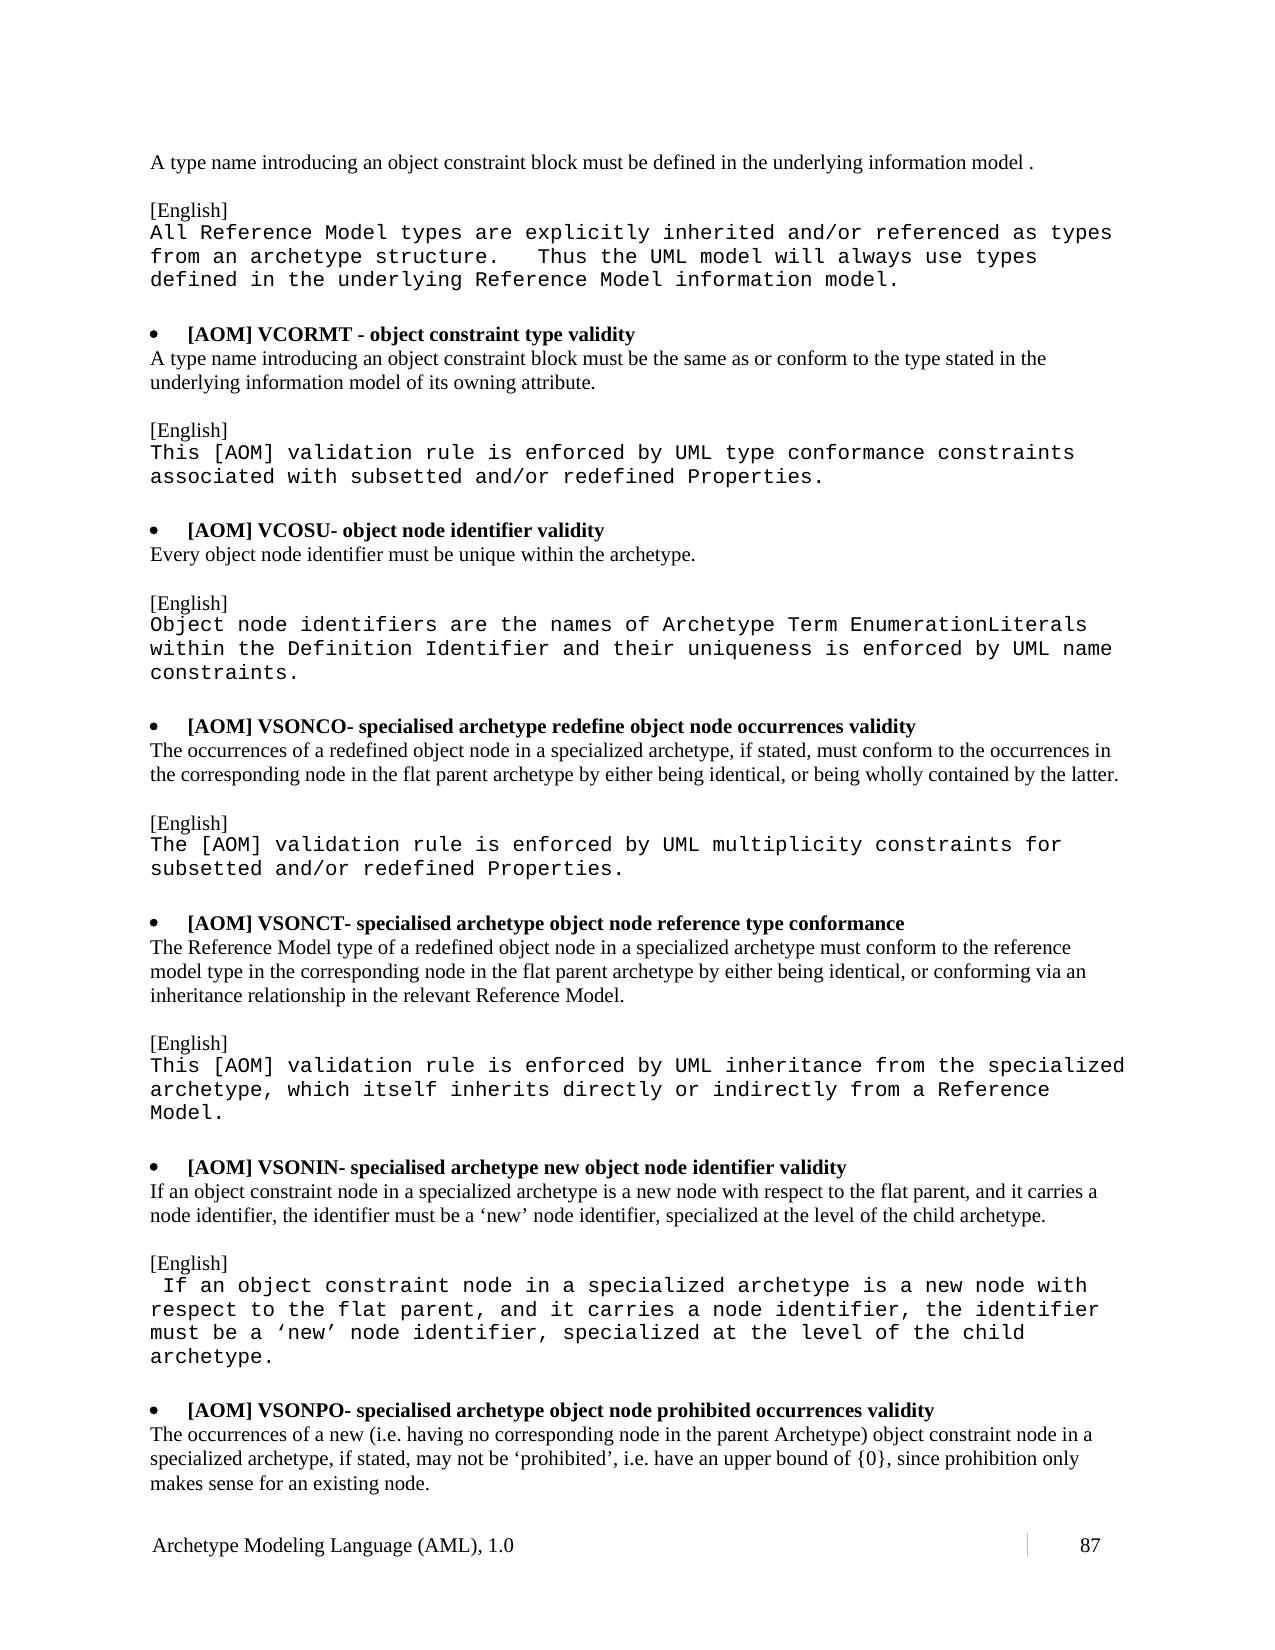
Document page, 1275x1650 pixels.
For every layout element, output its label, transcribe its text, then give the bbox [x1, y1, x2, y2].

text [English] [150, 1251, 1125, 1275]
text Object node identifiers are the names of Archetype Term EnumerationLiterals within the Definition Identifier and their uniqueness is enforced by UML name constraints. [150, 614, 1125, 685]
list [AOM] VCOSU- object node identifier validity [150, 518, 1125, 542]
text [English] [150, 198, 1125, 222]
list [AOM] VCORMT - object constraint type validity [150, 322, 1125, 346]
text The occurrences of a new (i.e. having no corresponding node in the parent Archetype) object constraint node in a specialized archetype, if stated, may not be ‘prohibited’, i.e. have an upper bound of {0}, since prohibition only makes sense for an existing node. [150, 1422, 1125, 1494]
text If an object constraint node in a specialized archetype is a new node with respect to the flat parent, and it carries a node identifier, the identifier must be a ‘new’ node identifier, specialized at the level of the child archetype. [150, 1275, 1125, 1369]
list [AOM] VSONCO- specialised archetype redefine object node occurrences validity [150, 714, 1125, 738]
list [AOM] VSONPO- specialised archetype object node prohibited occurrences validity [150, 1398, 1125, 1422]
text Every object node identifier must be unique within the archetype. [150, 542, 1125, 566]
text This [AOM] validation rule is enforced by UML type conformance constraints associated with subsetted and/or redefined Properties. [150, 442, 1125, 489]
text This [AOM] validation rule is enforced by UML inheritance from the specialized archetype, which itself inherits directly or indirectly from a Reference Model. [150, 1055, 1125, 1126]
text The Reference Model type of a redefined object node in a specialized archetype must conform to the reference model type in the corresponding node in the flat parent archetype by either being identical, or conforming via an inheritance relationship in the relevant Reference Model. [150, 934, 1125, 1007]
text The [AOM] validation rule is enforced by UML multiplicity constraints for subsetted and/or redefined Properties. [150, 834, 1125, 882]
text A type name introducing an object constraint block must be defined in the underlying information model . [150, 150, 1125, 174]
text [English] [150, 590, 1125, 614]
text All Reference Model types are explicitly inherited and/or referenced as types from an archetype structure. Thus the UML model will always use types defined in the underlying Reference Model information model. [150, 222, 1125, 293]
text The occurrences of a redefined object node in a specialized archetype, if stated, must conform to the occurrences in the corresponding node in the flat parent archetype by either being identical, or being wholly contained by the latter. [150, 738, 1125, 786]
text A type name introducing an object constraint block must be the same as or conform to the type stated in the underlying information model of its owning attribute. [150, 346, 1125, 394]
list [AOM] VSONCT- specialised archetype object node reference type conformance [150, 911, 1125, 934]
text If an object constraint node in a specialized archetype is a new node with respect to the flat parent, and it carries a node identifier, the identifier must be a ‘new’ node identifier, specialized at the level of the child archetype. [150, 1179, 1125, 1227]
text [English] [150, 810, 1125, 834]
list [AOM] VSONIN- specialised archetype new object node identifier validity [150, 1154, 1125, 1179]
text [English] [150, 1031, 1125, 1055]
text [English] [150, 418, 1125, 442]
